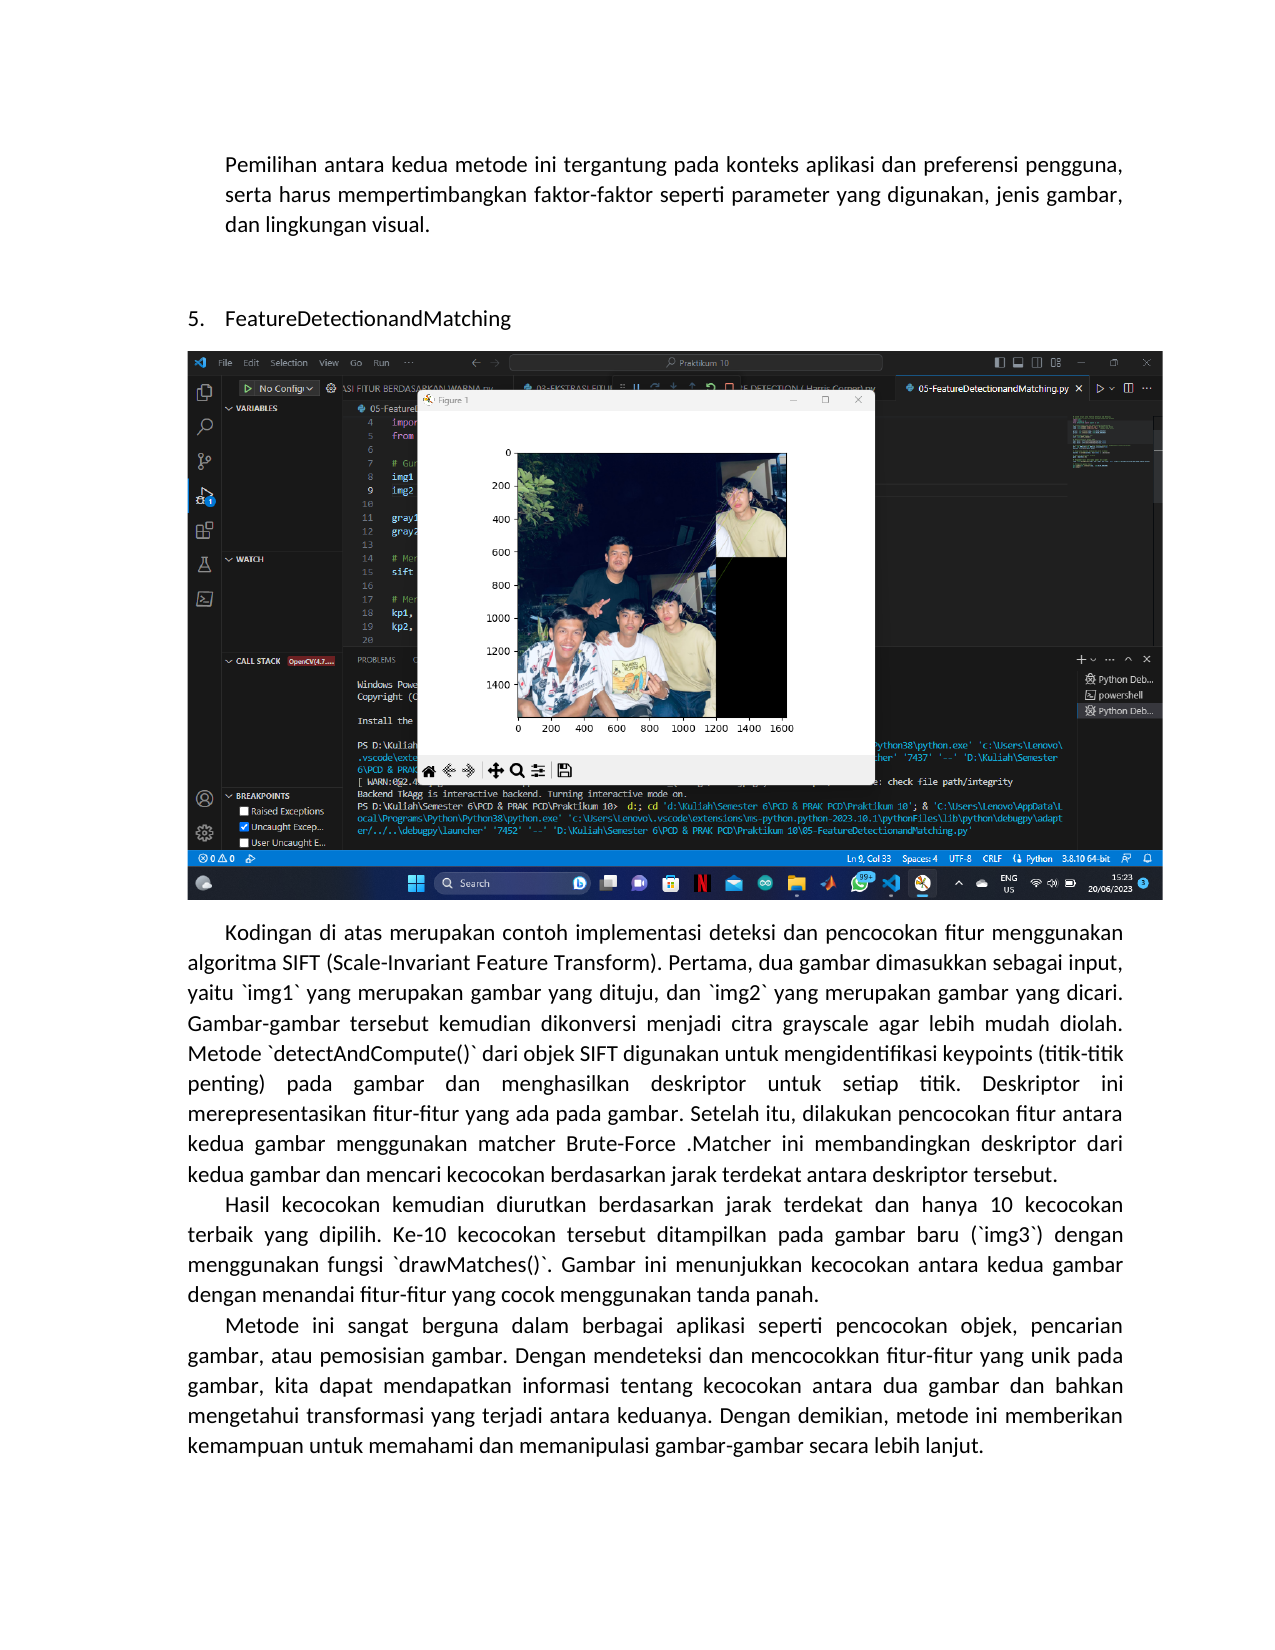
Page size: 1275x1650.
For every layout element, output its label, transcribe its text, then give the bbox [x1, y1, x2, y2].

text Hasil kecocokan kemudian diurutkan berdasarkan jarak terdekat dan hanya 10 kecocokan terbaik yang dipilih. Ke-10 kecocokan tersebut ditampilkan pada gambar baru (`img3`) dengan menggunakan fungsi `drawMatches()`. Gambar ini menunjukkan kecocokan antara kedua gambar dengan menandai fitur-fitur yang cocok menggunakan tanda panah. [187, 1190, 1125, 1308]
text Pemilihan antara kedua metode ini tergantung pada konteks aplikasi dan preferensi pengguna, serta harus mempertimbangkan faktor-faktor seperti parameter yang digunakan, jenis gambar, dan lingkungan visual. [225, 150, 1125, 238]
list FeatureDetectionandMatching [187, 304, 1125, 332]
text Metode ini sangat berguna dalam berbagai aplikasi seperti pencocokan objek, pencarian gambar, atau pemosisian gambar. Dengan mendeteksi dan mencocokkan fitur-fitur yang unik pada gambar, kita dapat mendapatkan informasi tentang kecocokan antara dua gambar dan bahkan mengetahui transformasi yang terjadi antara keduanya. Dengan demikian, metode ini memberikan kemampuan untuk memahami dan memanipulasi gambar-gambar secara lebih lanjut. [187, 1311, 1125, 1459]
picture [187, 351, 1163, 900]
text Kodingan di atas merupakan contoh implementasi deteksi dan pencocokan fitur menggunakan algoritma SIFT (Scale-Invariant Feature Transform). Pertama, dua gambar dimasukkan sebagai input, yaitu `img1` yang merupakan gambar yang dituju, dan `img2` yang merupakan gambar yang dicari. Gambar-gambar tersebut kemudian dikonversi menjadi citra grayscale agar lebih mudah diolah. Metode `detectAndCompute()` dari objek SIFT digunakan untuk mengidentifikasi keypoints (titik-titik penting) pada gambar dan menghasilkan deskriptor untuk setiap titik. Deskriptor ini merepresentasikan fitur-fitur yang ada pada gambar. Setelah itu, dilakukan pencocokan fitur antara kedua gambar menggunakan matcher Brute-Force .Matcher ini membandingkan deskriptor dari kedua gambar dan mencari kecocokan berdasarkan jarak terdekat antara deskriptor tersebut. [187, 918, 1125, 1188]
